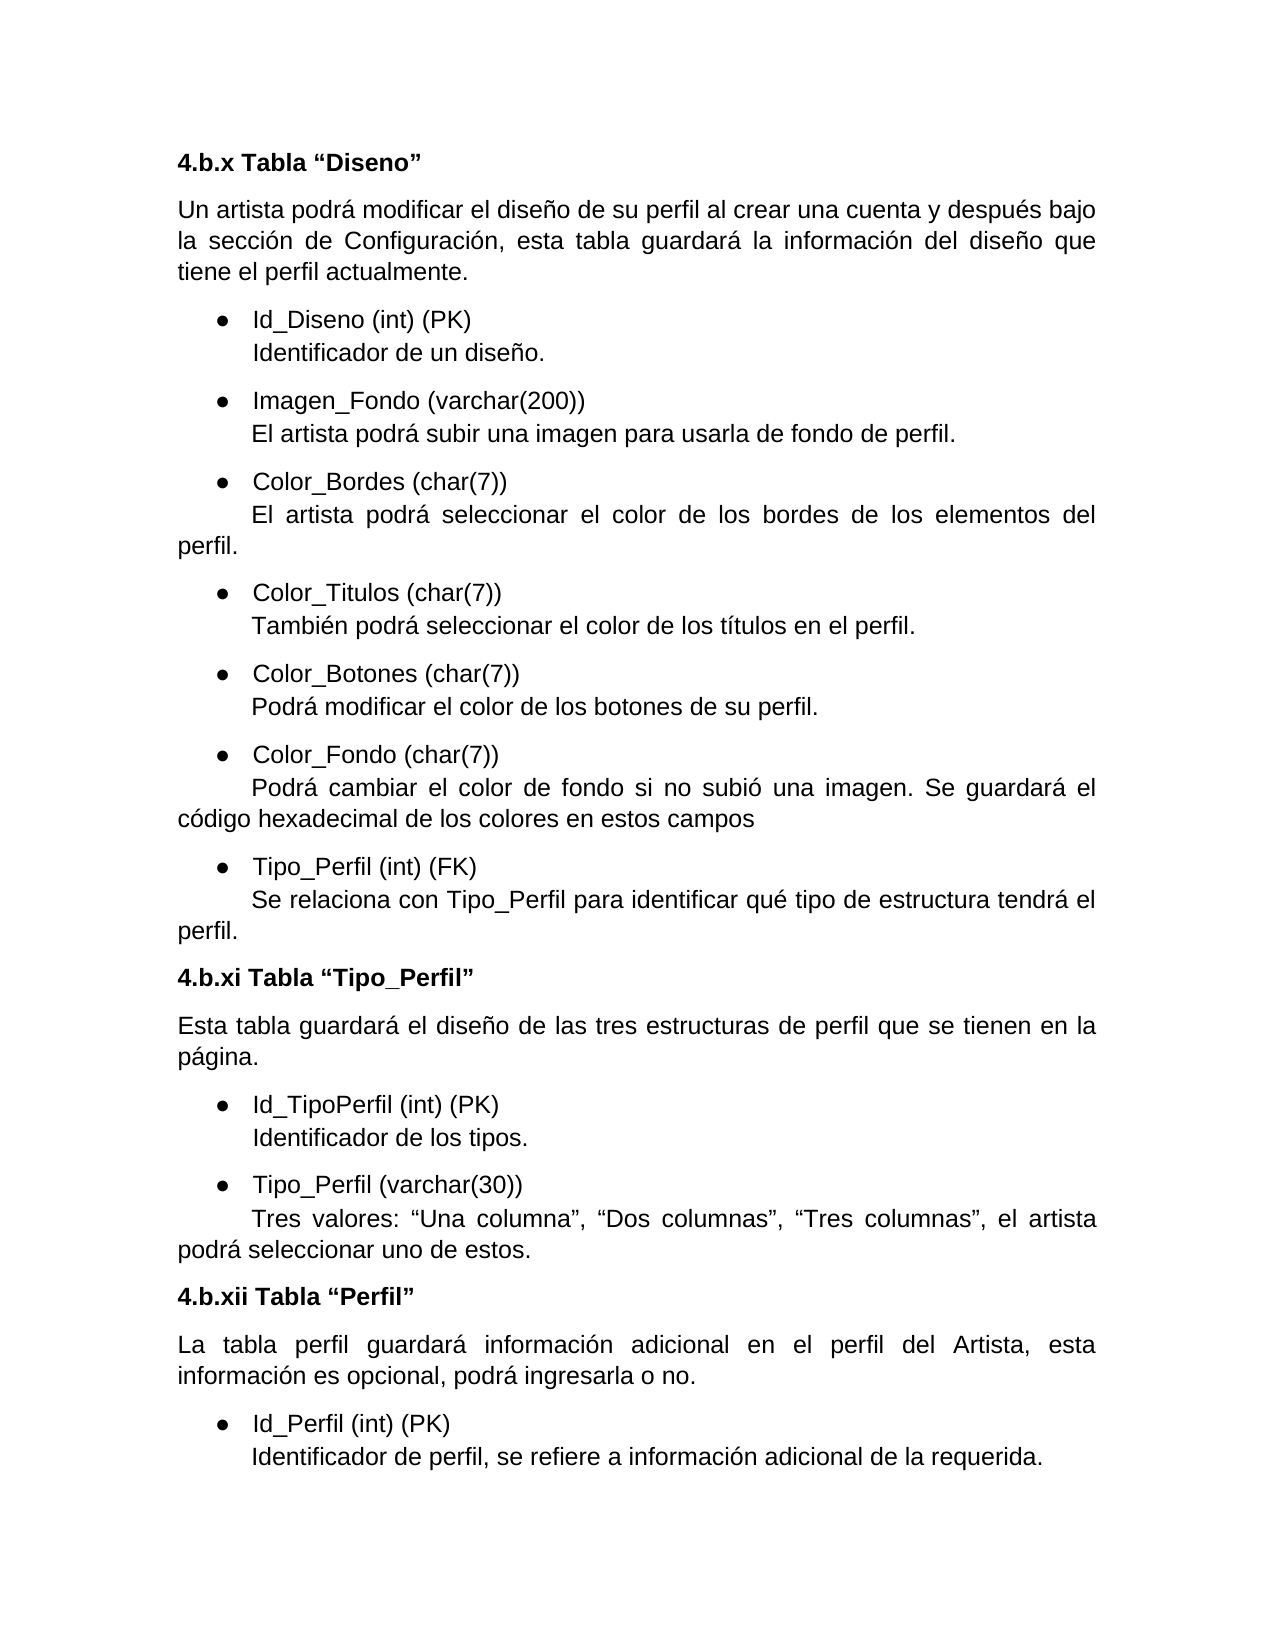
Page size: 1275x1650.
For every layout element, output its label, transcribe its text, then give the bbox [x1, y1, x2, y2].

list Id_Perfil (int) (PK) [215, 1409, 1098, 1437]
text Podrá cambiar el color de fondo si no subió una imagen. Se guardará el código hexadecimal de los colores en estos campos [177, 773, 1098, 833]
list Color_Fondo (char(7)) [215, 740, 1098, 768]
list Tipo_Perfil (varchar(30)) [215, 1171, 1098, 1199]
text 4.b.x Tabla “Diseno” [177, 148, 1098, 176]
text El artista podrá seleccionar el color de los bordes de los elementos del perfil. [177, 499, 1098, 559]
text Un artista podrá modificar el diseño de su perfil al crear una cuenta y después bajo la sección de Configuración, esta tabla guardará la información del diseño que tiene el perfil actualmente. [177, 195, 1098, 286]
text La tabla perfil guardará información adicional en el perfil del Artista, esta información es opcional, podrá ingresarla o no. [177, 1330, 1098, 1390]
text 4.b.xii Tabla “Perfil” [177, 1282, 1098, 1311]
text Se relaciona con Tipo_Perfil para identificar qué tipo de estructura tendrá el perfil. [177, 884, 1098, 944]
list Color_Bordes (char(7)) [215, 467, 1098, 495]
text Esta tabla guardará el diseño de las tres estructuras de perfil que se tienen en la página. [177, 1011, 1098, 1071]
text 4.b.xi Tabla “Tipo_Perfil” [177, 963, 1098, 992]
list Imagen_Fondo (varchar(200)) [215, 386, 1098, 414]
list Color_Titulos (char(7)) [215, 578, 1098, 607]
list Id_Diseno (int) (PK) [215, 305, 1098, 334]
text Identificador de los tipos. [177, 1123, 1098, 1152]
list Id_TipoPerfil (int) (PK) [215, 1090, 1098, 1118]
text Tres valores: “Una columna”, “Dos columnas”, “Tres columnas”, el artista podrá seleccionar uno de estos. [177, 1203, 1098, 1263]
list Color_Botones (char(7)) [215, 659, 1098, 688]
text Identificador de un diseño. [177, 338, 1098, 367]
text Identificador de perfil, se refiere a información adicional de la requerida. [177, 1442, 1098, 1471]
list Tipo_Perfil (int) (FK) [215, 852, 1098, 880]
text El artista podrá subir una imagen para usarla de fondo de perfil. [177, 419, 1098, 448]
text Podrá modificar el color de los botones de su perfil. [177, 692, 1098, 721]
text También podrá seleccionar el color de los títulos en el perfil. [177, 611, 1098, 640]
